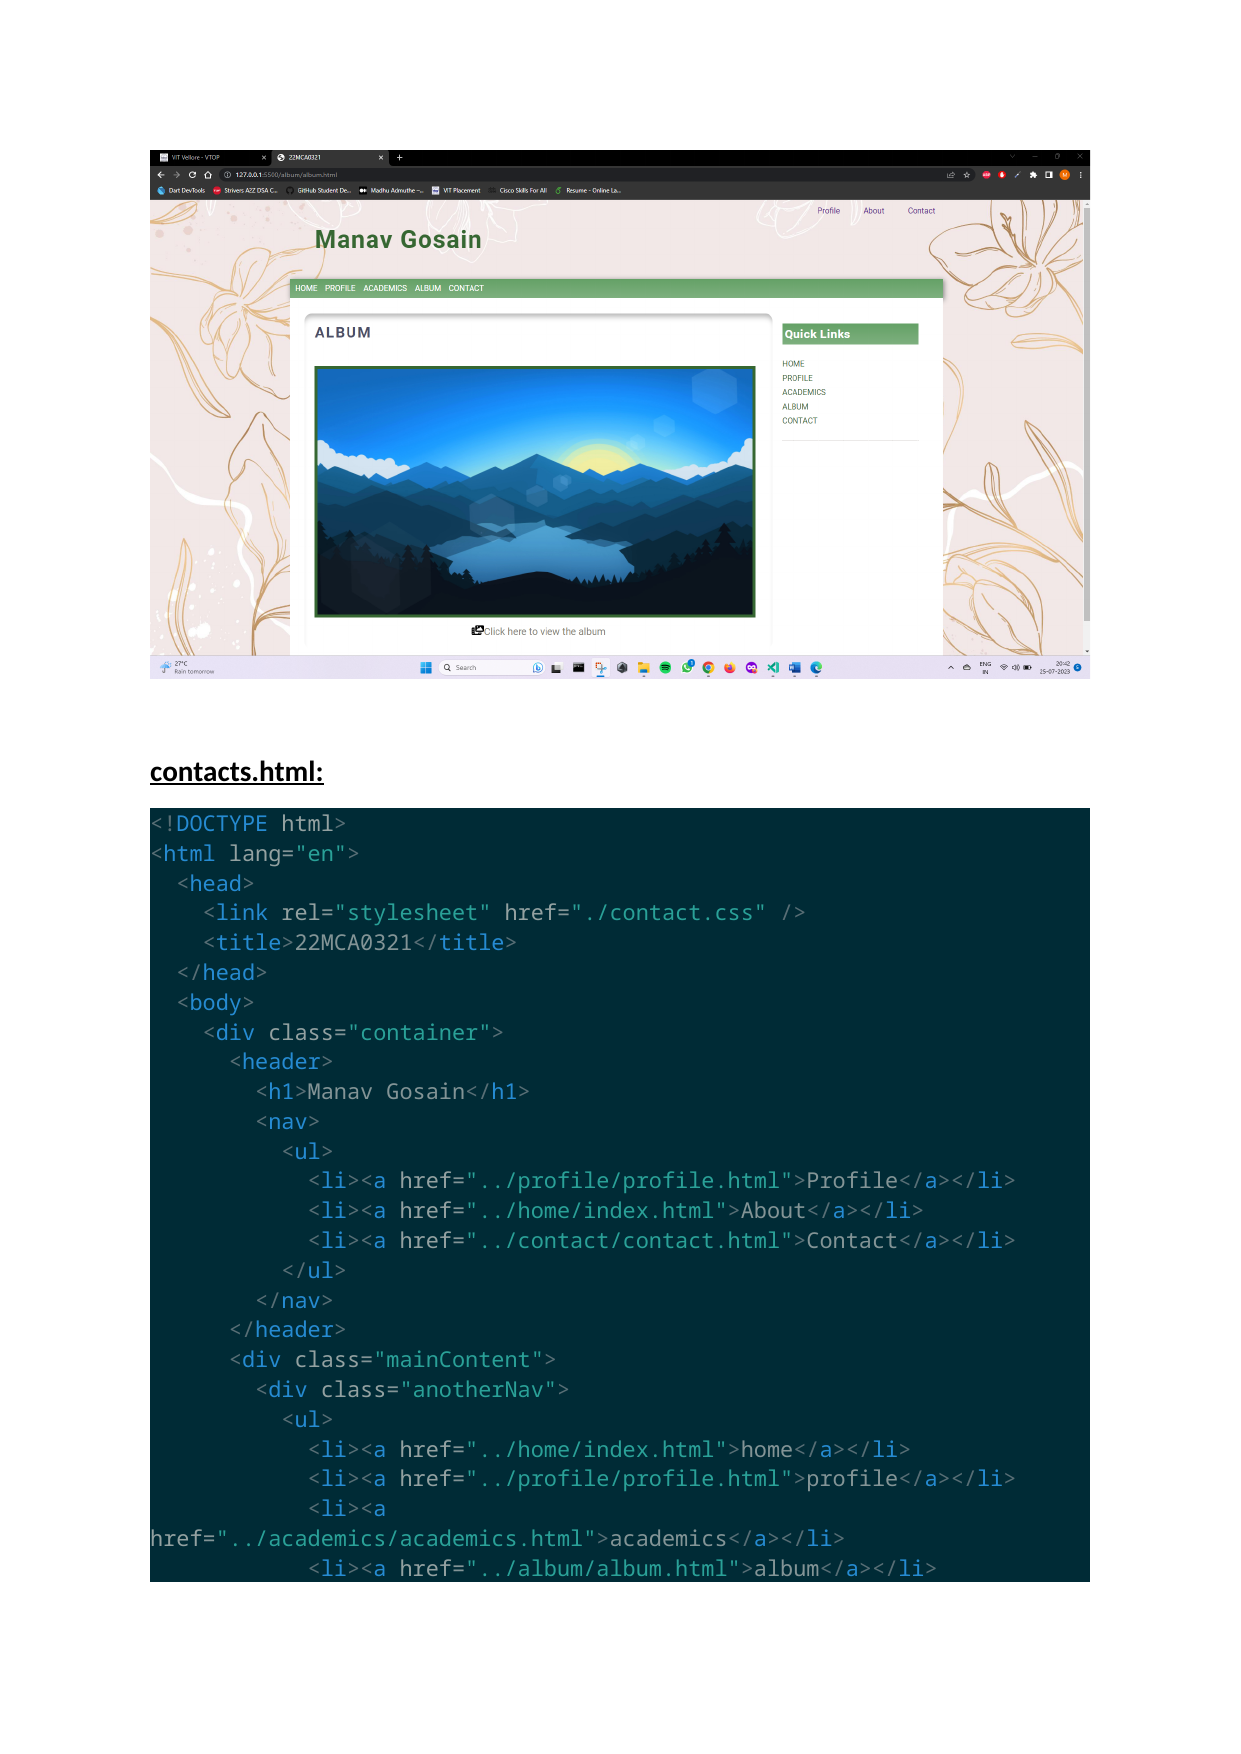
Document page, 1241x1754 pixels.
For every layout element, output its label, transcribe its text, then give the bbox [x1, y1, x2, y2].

text <ul> [150, 1136, 1090, 1165]
text <li><a href="../academics/academics.html">academics</a></li> [150, 1493, 1090, 1553]
text contacts.html: [150, 753, 1090, 788]
text </nav> [150, 1284, 1090, 1314]
text <header> [150, 1046, 1090, 1076]
text <html lang="en"> [150, 838, 1090, 867]
text </head> [150, 957, 1090, 987]
text <li><a href="../profile/profile.html">profile</a></li> [150, 1463, 1090, 1493]
text </ul> [150, 1255, 1090, 1284]
picture [150, 150, 1091, 679]
text </header> [150, 1314, 1090, 1344]
text <head> [150, 867, 1090, 897]
text <h1>Manav Gosain</h1> [150, 1076, 1090, 1106]
text <li><a href="../profile/profile.html">Profile</a></li> [150, 1165, 1090, 1195]
text <div class="mainContent"> [150, 1344, 1090, 1374]
text <li><a href="../contact/contact.html">Contact</a></li> [150, 1225, 1090, 1255]
text <li><a href="../home/index.html">About</a></li> [150, 1195, 1090, 1225]
text <li><a href="../album/album.html">album</a></li> [150, 1553, 1090, 1582]
text <title>22MCA0321</title> [150, 927, 1090, 957]
text <body> [150, 987, 1090, 1016]
text <ul> [150, 1404, 1090, 1433]
text <nav> [150, 1106, 1090, 1136]
text <div class="container"> [150, 1016, 1090, 1046]
text <!DOCTYPE html> [150, 808, 1090, 838]
text <li><a href="../home/index.html">home</a></li> [150, 1433, 1090, 1463]
text <div class="anotherNav"> [150, 1374, 1090, 1404]
text <link rel="stylesheet" href="./contact.css" /> [150, 897, 1090, 927]
